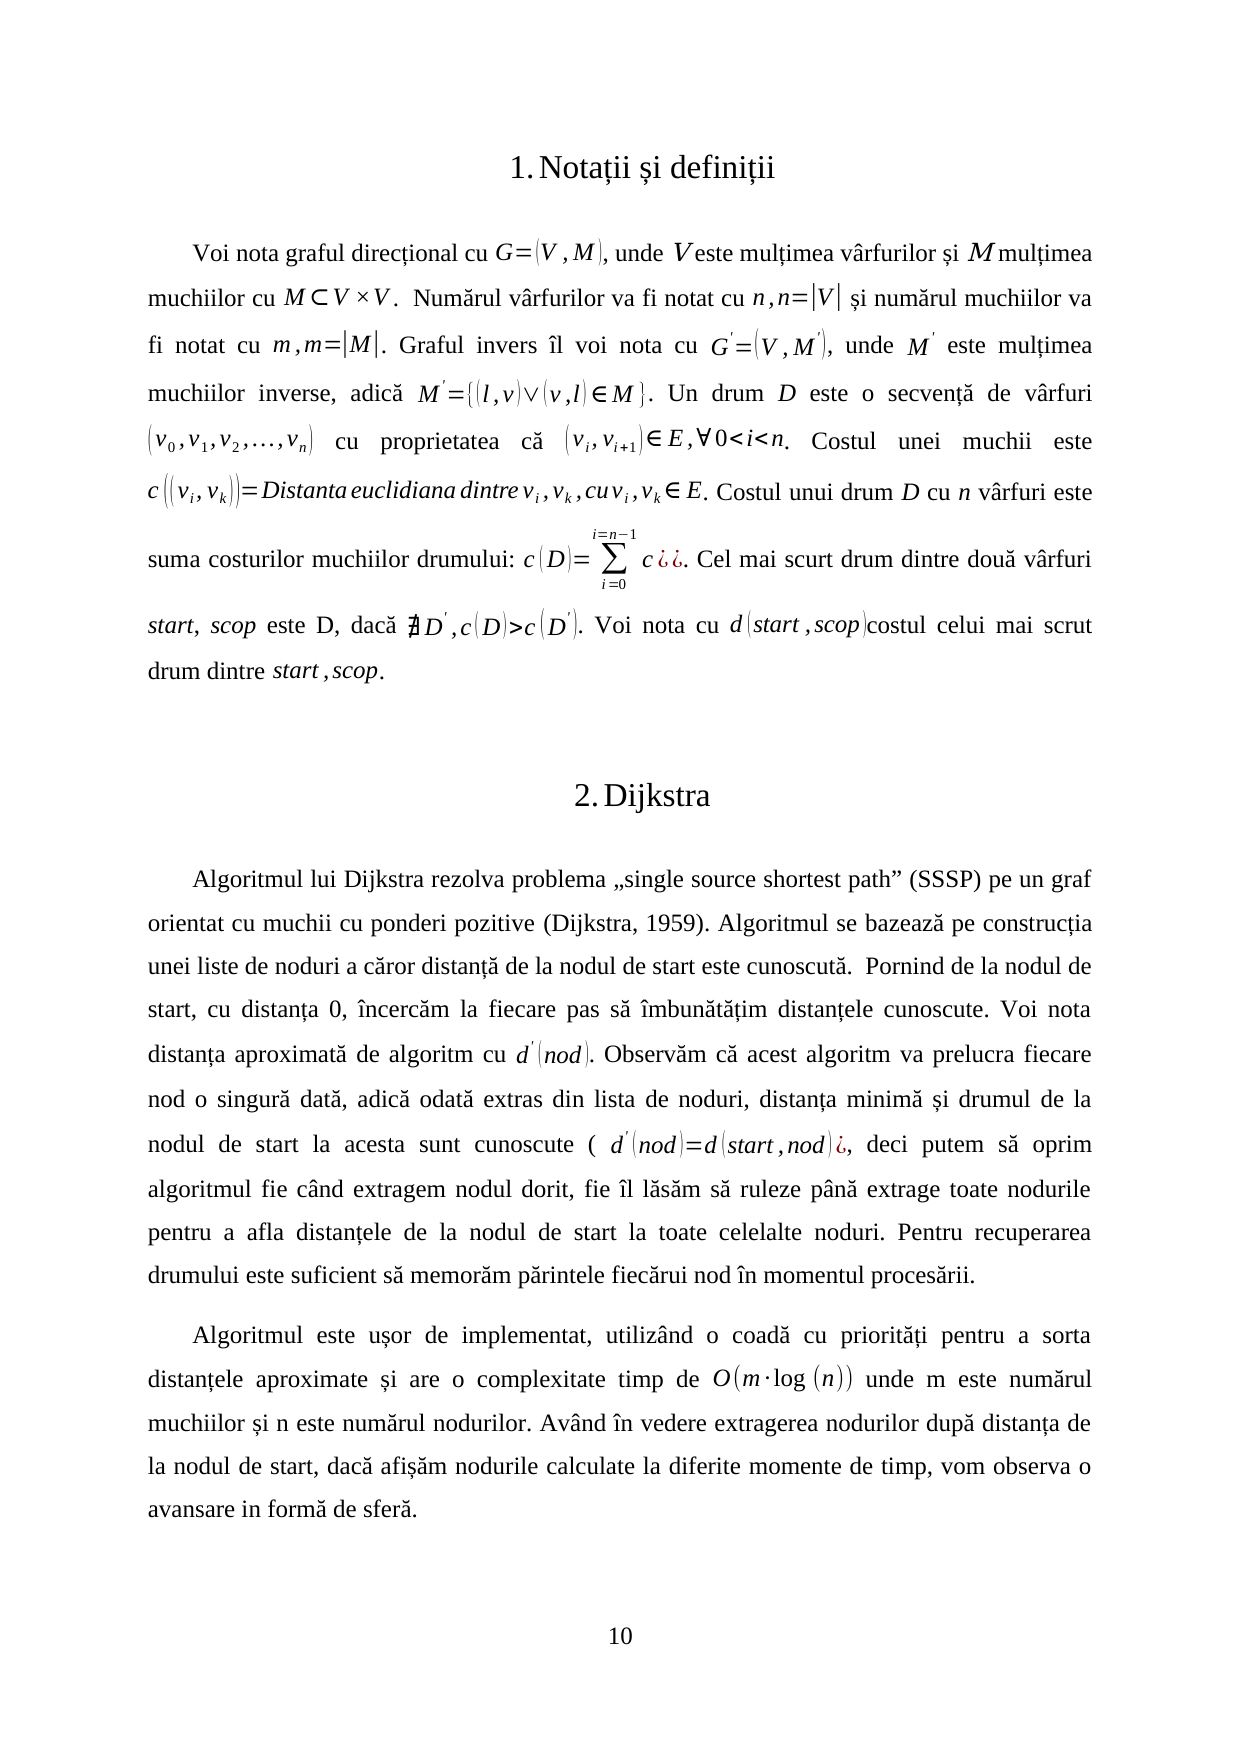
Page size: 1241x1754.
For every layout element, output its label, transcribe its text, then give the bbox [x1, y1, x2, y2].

text Algoritmul lui Dijkstra rezolva problema „single source shortest path” (SSSP) pe un graf orientat cu muchii cu ponderi pozitive . Algoritmul se bazează pe construcția unei liste de noduri a căror distanță de la nodul de start este cunoscută. Pornind de la nodul de start, cu distanța 0, încercăm la fiecare pas să îmbunătățim distanțele cunoscute. Voi nota distanța aproximată de algoritm cu . Observăm că acest algoritm va prelucra fiecare nod o singură dată, adică odată extras din lista de noduri, distanța minimă și drumul de la nodul de start la acesta sunt cunoscute ( , deci putem să oprim algoritmul fie când extragem nodul dorit, fie îl lăsăm să ruleze până extrage toate nodurile pentru a afla distanțele de la nodul de start la toate celelalte noduri. Pentru recuperarea drumului este suficient să memorăm părintele fiecărui nod în momentul procesării. [148, 864, 1092, 1289]
text Voi nota graful direcțional cu , unde V este mulțimea vârfurilor și M mulțimea muchiilor cu . Numărul vârfurilor va fi notat cu și numărul muchiilor va fi notat cu . Graful invers îl voi nota cu , unde este mulțimea muchiilor inverse, adică . Un drum D este o secvență de vârfuri cu proprietatea că . Costul unei muchii este . Costul unui drum D cu n vârfuri este suma costurilor muchiilor drumului: . Cel mai scurt drum dintre două vârfuri start, scop este D, dacă . Voi nota cu costul celui mai scrut drum dintre . [148, 237, 1092, 684]
text Algoritmul este ușor de implementat, utilizând o coadă cu priorități pentru a sorta distanțele aproximate și are o complexitate timp de unde m este numărul muchiilor și n este numărul nodurilor. Având în vedere extragerea nodurilor după distanța de la nodul de start, dacă afișăm nodurile calculate la diferite momente de timp, vom observa o avansare in formă de sferă. [148, 1320, 1092, 1523]
subtitle Notații și definiții [148, 148, 1092, 186]
subtitle Dijkstra [148, 775, 1092, 814]
